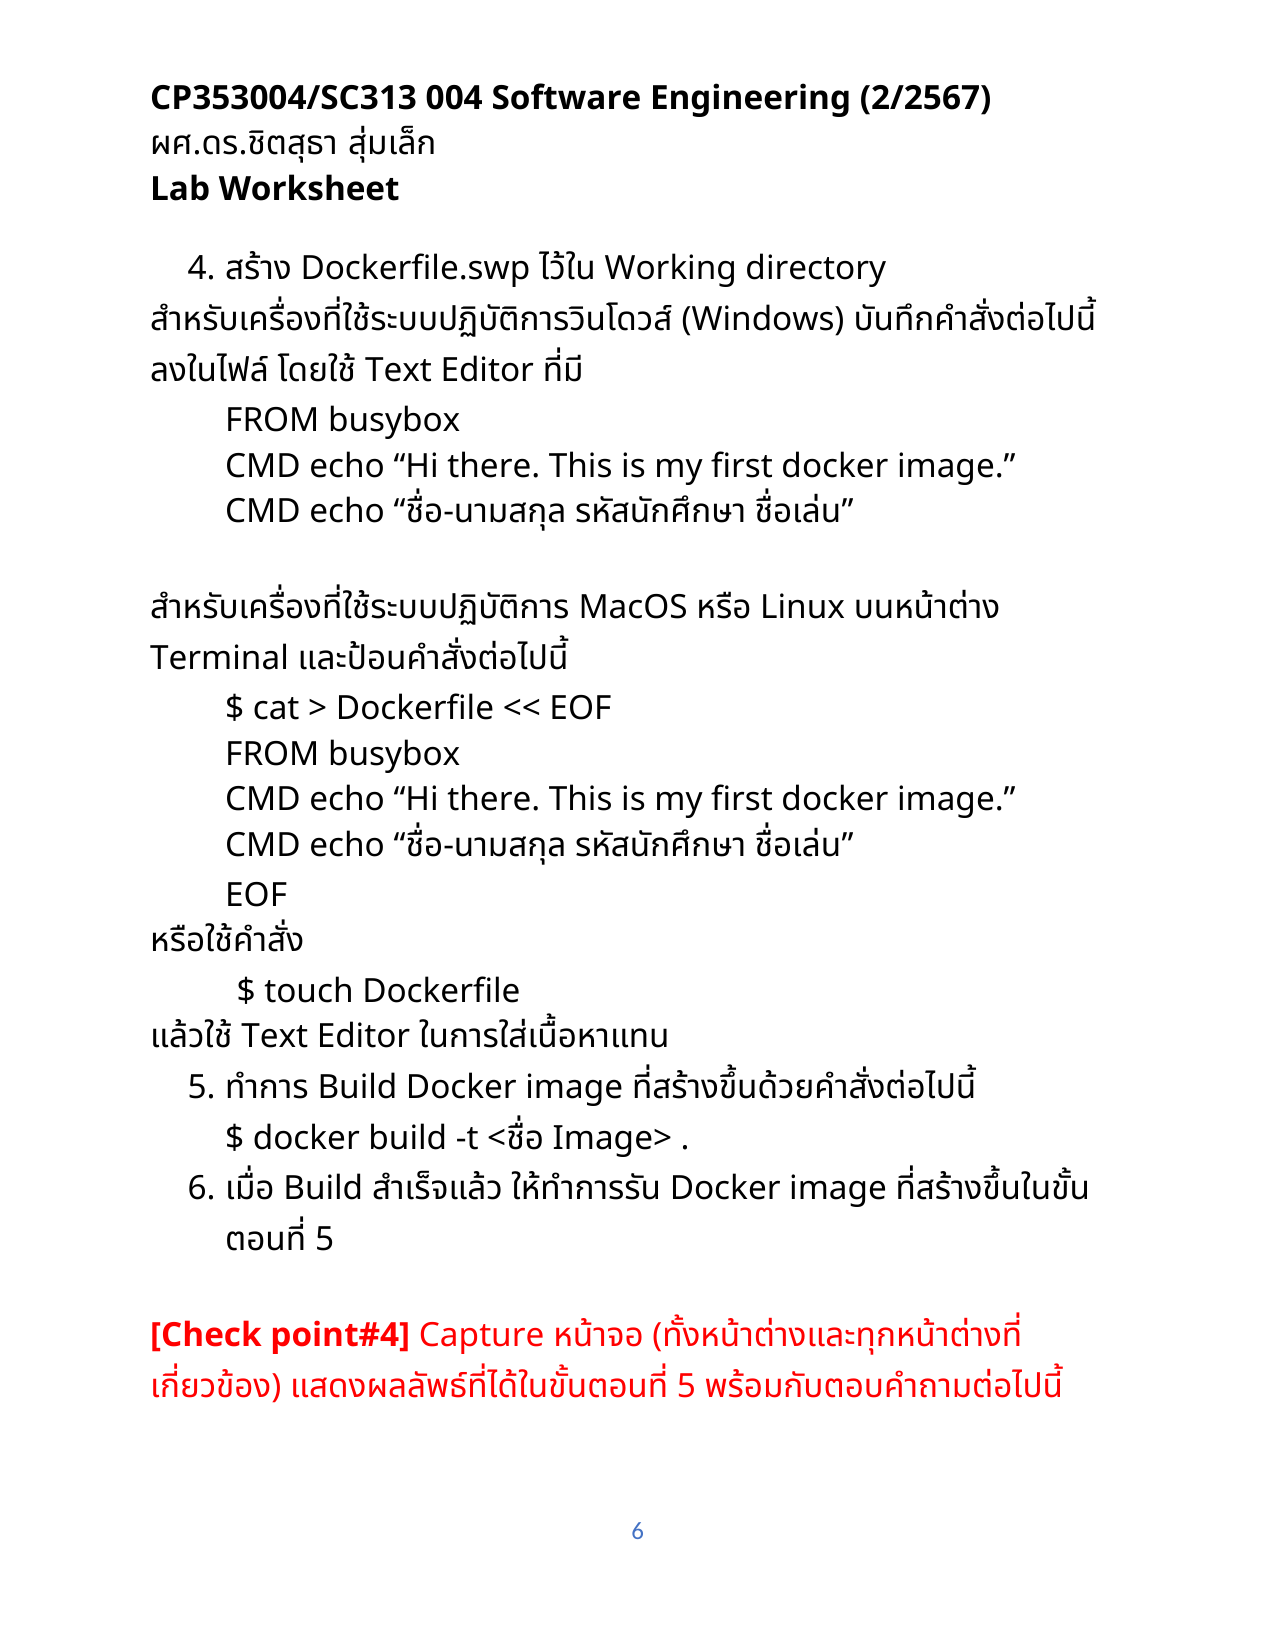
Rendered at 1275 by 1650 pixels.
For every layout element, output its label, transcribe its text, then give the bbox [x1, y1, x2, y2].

text $ docker build -t <ชื่อ Image> . [225, 1113, 1125, 1164]
text หรือใช้คำสั่ง [150, 916, 1125, 967]
text $ touch Dockerfile [150, 967, 1125, 1012]
text EOF [225, 871, 1125, 916]
text CMD echo “Hi there. This is my first docker image.” [225, 775, 1125, 820]
list เมื่อ Build สำเร็จแล้ว ให้ทำการรัน Docker image ที่สร้างขึ้นในขั้นตอนที่ 5 [187, 1164, 1125, 1265]
text แล้วใช้ Text Editor ในการใส่เนื้อหาแทน [150, 1012, 1125, 1063]
text สำหรับเครื่องที่ใช้ระบบปฏิบัติการวินโดวส์ (Windows) บันทึกคำสั่งต่อไปนี้ลงในไฟล์ โดยใช้ Text Editor ที่มี [150, 295, 1125, 396]
text FROM busybox [225, 729, 1125, 775]
text [Check point#4] Capture หน้าจอ (ทั้งหน้าต่างและทุกหน้าต่างที่เกี่ยวข้อง) แสดงผลลัพธ์ที่ได้ในขั้นตอนที่ 5 พร้อมกับตอบคำถามต่อไปนี้ [150, 1311, 1125, 1412]
text สำหรับเครื่องที่ใช้ระบบปฏิบัติการ MacOS หรือ Linux บนหน้าต่าง Terminal และป้อนคำสั่งต่อไปนี้ [150, 583, 1125, 684]
text CMD echo “ชื่อ-นามสกุล รหัสนักศึกษา ชื่อเล่น” [225, 820, 1125, 871]
text FROM busybox [225, 396, 1125, 441]
list สร้าง Dockerfile.swp ไว้ใน Working directory [187, 244, 1125, 295]
text CMD echo “Hi there. This is my first docker image.” [225, 441, 1125, 487]
list ทำการ Build Docker image ที่สร้างขึ้นด้วยคำสั่งต่อไปนี้ [187, 1063, 1125, 1113]
text CMD echo “ชื่อ-นามสกุล รหัสนักศึกษา ชื่อเล่น” [225, 487, 1125, 537]
text $ cat > Dockerfile << EOF [225, 684, 1125, 729]
